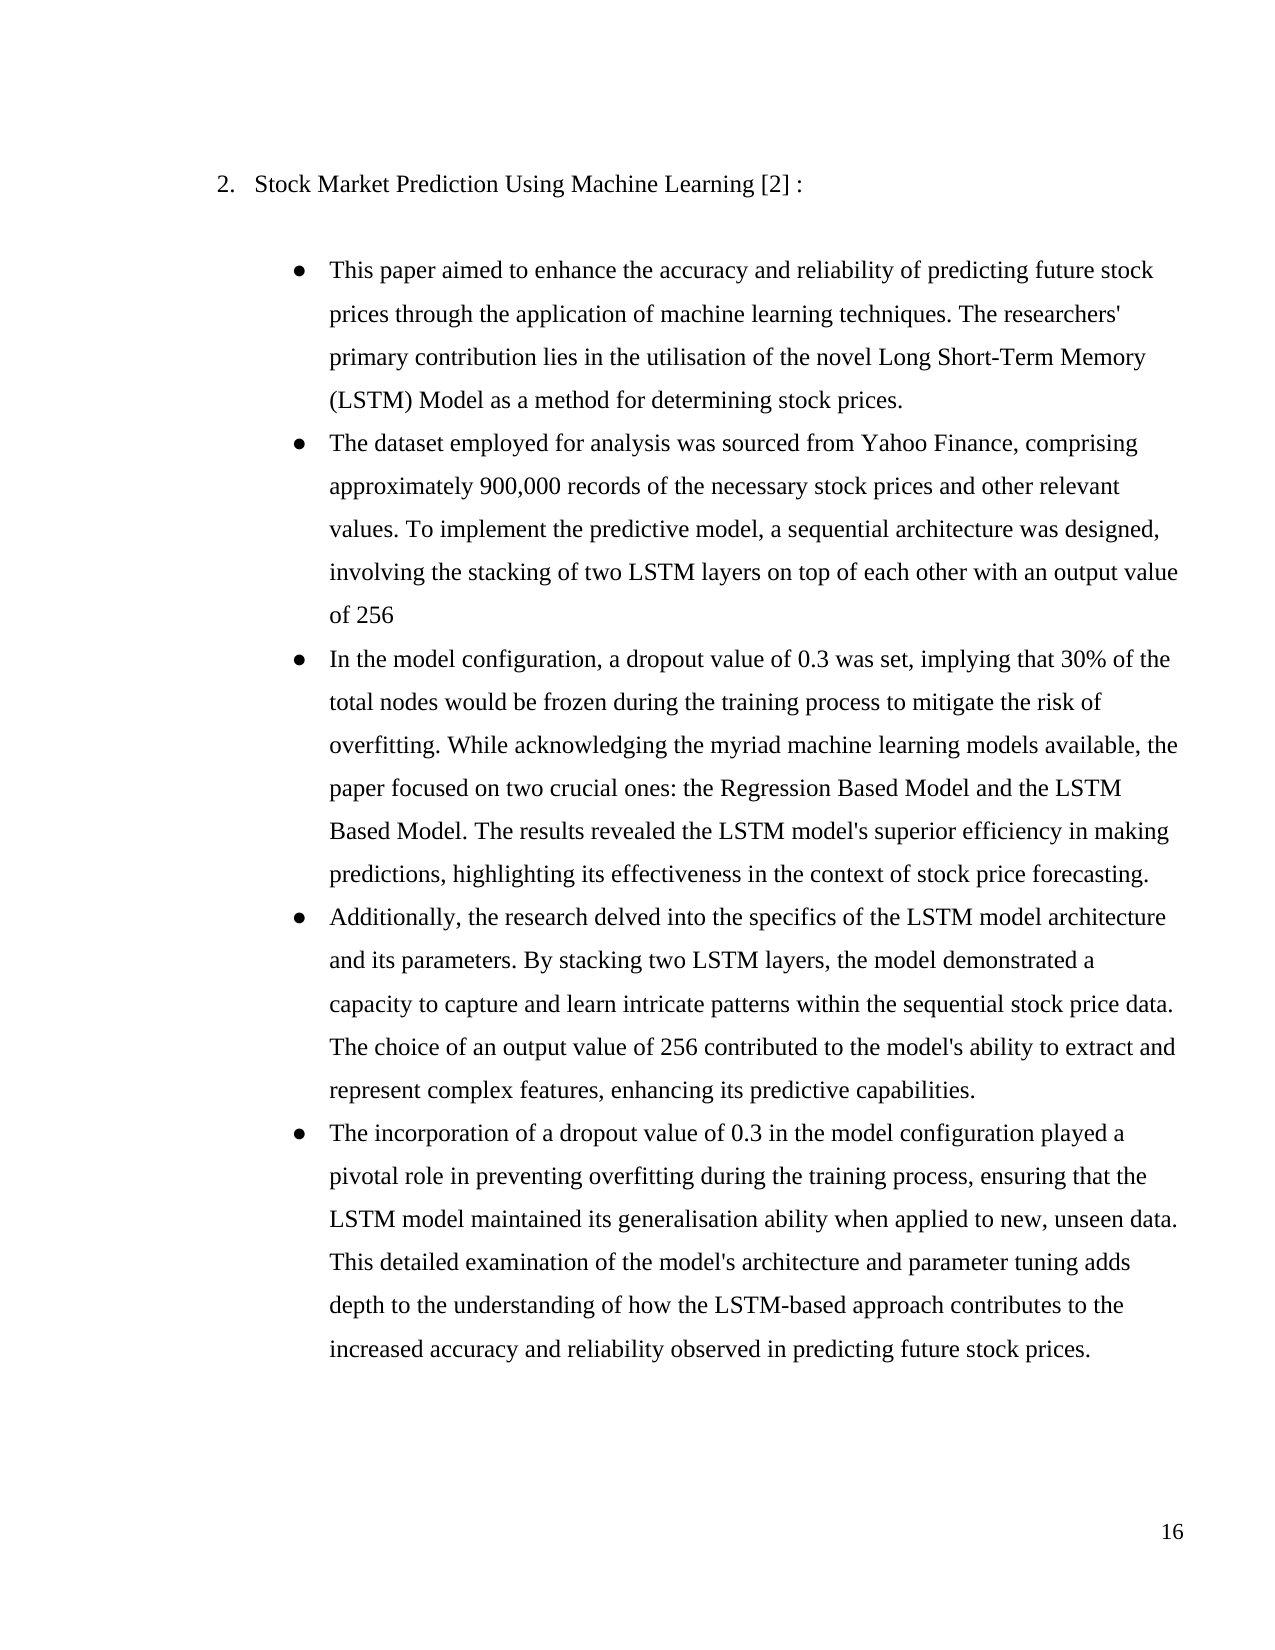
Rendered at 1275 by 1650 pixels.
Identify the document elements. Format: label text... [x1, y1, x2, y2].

list The dataset employed for analysis was sourced from Yahoo Finance, comprising approximately 900,000 records of the necessary stock prices and other relevant values. To implement the predictive model, a sequential architecture was designed, involving the stacking of two LSTM layers on top of each other with an output value of 256 [292, 428, 1183, 629]
list Additionally, the research delved into the specifics of the LSTM model architecture and its parameters. By stacking two LSTM layers, the model demonstrated a capacity to capture and learn intricate patterns within the sequential stock price data. The choice of an output value of 256 contributed to the model's ability to extract and represent complex features, enhancing its predictive capabilities. [292, 902, 1183, 1104]
list Stock Market Prediction Using Machine Learning [2] : [217, 169, 1183, 198]
list This paper aimed to enhance the accuracy and reliability of predicting future stock prices through the application of machine learning techniques. The researchers' primary contribution lies in the utilisation of the novel Long Short-Term Memory (LSTM) Model as a method for determining stock prices. [292, 256, 1183, 414]
list The incorporation of a dropout value of 0.3 in the model configuration played a pivotal role in preventing overfitting during the training process, ensuring that the LSTM model maintained its generalisation ability when applied to new, unseen data. This detailed examination of the model's architecture and parameter tuning adds depth to the understanding of how the LSTM-based approach contributes to the increased accuracy and reliability observed in predicting future stock prices. [292, 1118, 1183, 1362]
list In the model configuration, a dropout value of 0.3 was set, implying that 30% of the total nodes would be frozen during the training process to mitigate the risk of overfitting. While acknowledging the myriad machine learning models available, the paper focused on two crucial ones: the Regression Based Model and the LSTM Based Model. The results revealed the LSTM model's superior efficiency in making predictions, highlighting its effectiveness in the context of stock price forecasting. [292, 644, 1183, 888]
